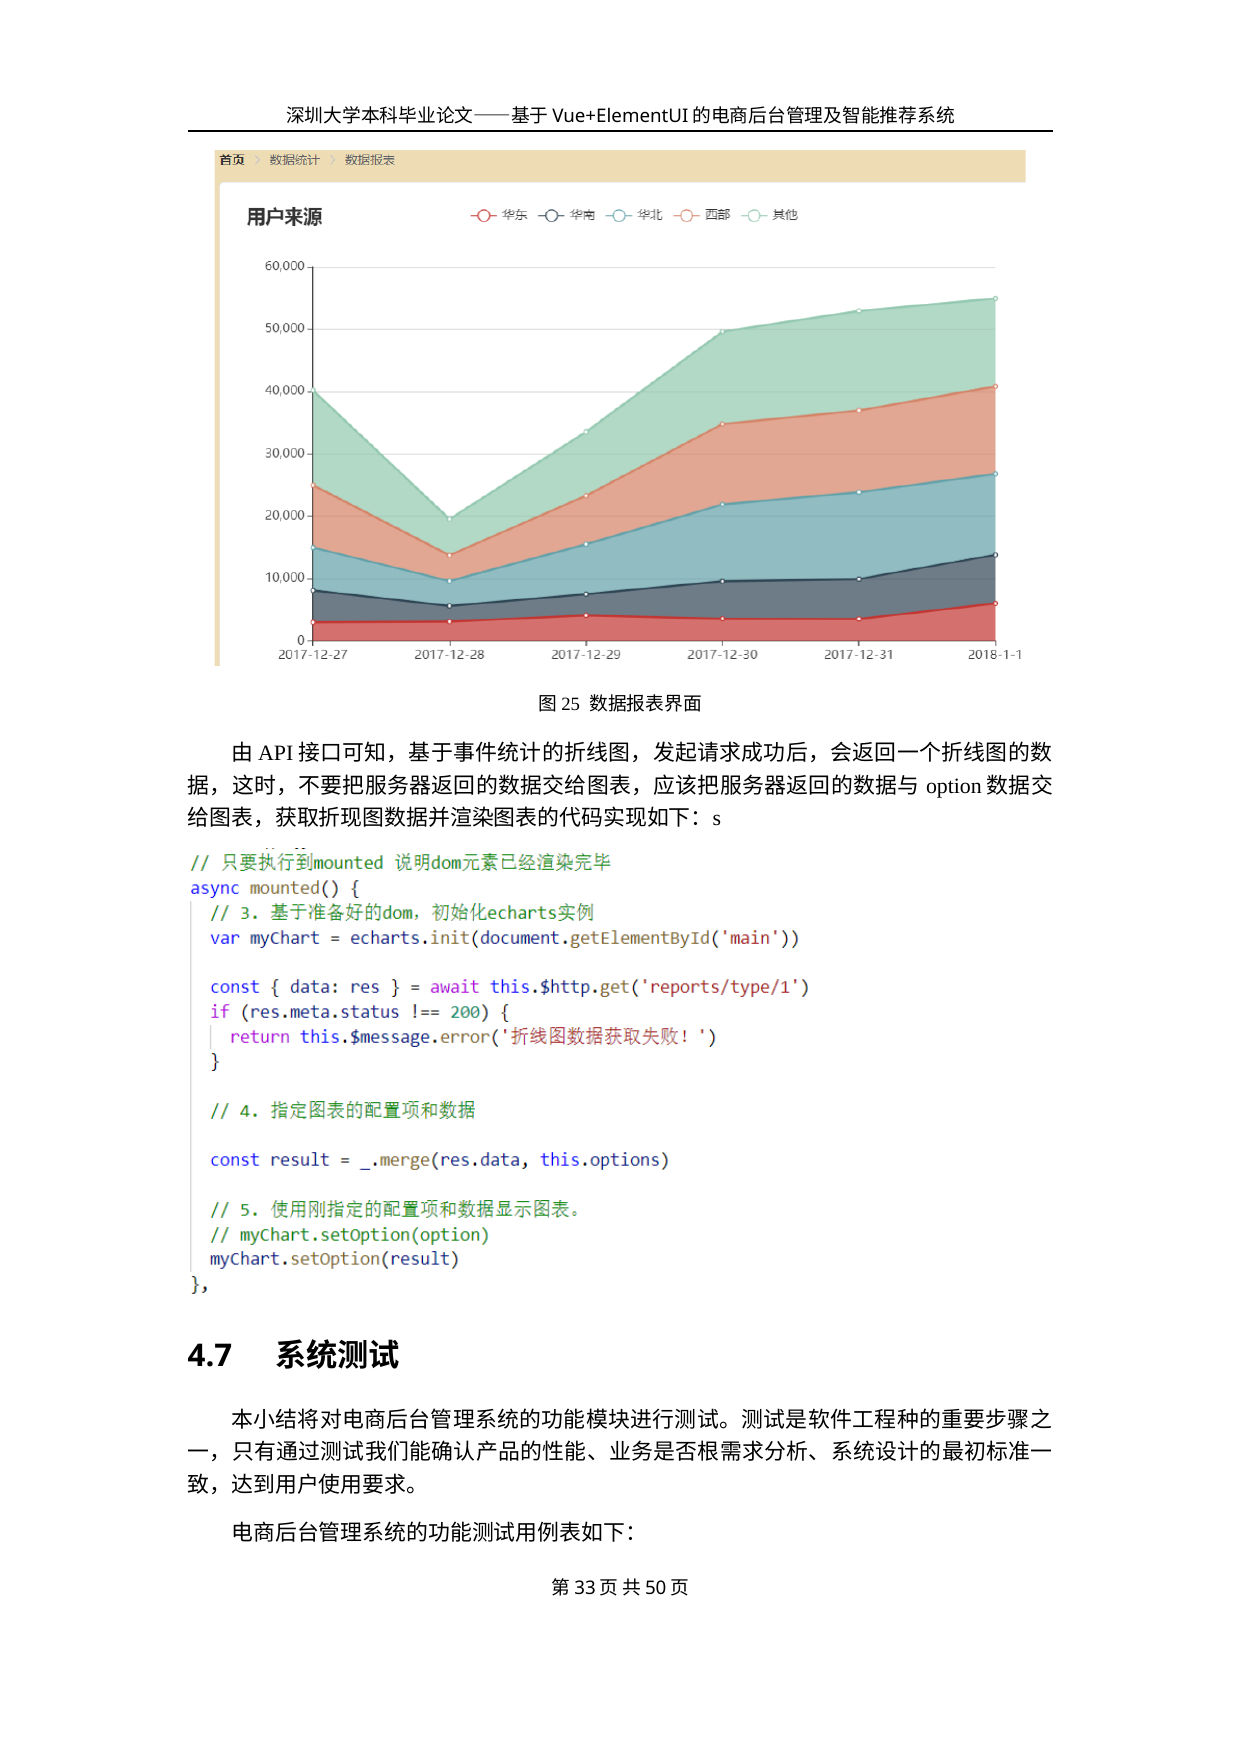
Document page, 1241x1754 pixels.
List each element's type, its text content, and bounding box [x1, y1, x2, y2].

picture [187, 848, 814, 1298]
picture [214, 150, 1026, 666]
subtitle 系统测试 [187, 1320, 1053, 1385]
text 电商后台管理系统的功能测试用例表如下： [187, 1515, 1053, 1547]
text 本小结将对电商后台管理系统的功能模块进行测试。测试是软件工程种的重要步骤之一，只有通过测试我们能确认产品的性能、业务是否根需求分析、系统设计的最初标准一致，达到用户使用要求。 [187, 1401, 1053, 1499]
text 图25 数据报表界面 [187, 686, 1053, 719]
text 由API接口可知，基于事件统计的折线图，发起请求成功后，会返回一个折线图的数据，这时，不要把服务器返回的数据交给图表，应该把服务器返回的数据与option数据交给图表，获取折现图数据并渲染图表的代码实现如下：s [187, 735, 1053, 832]
